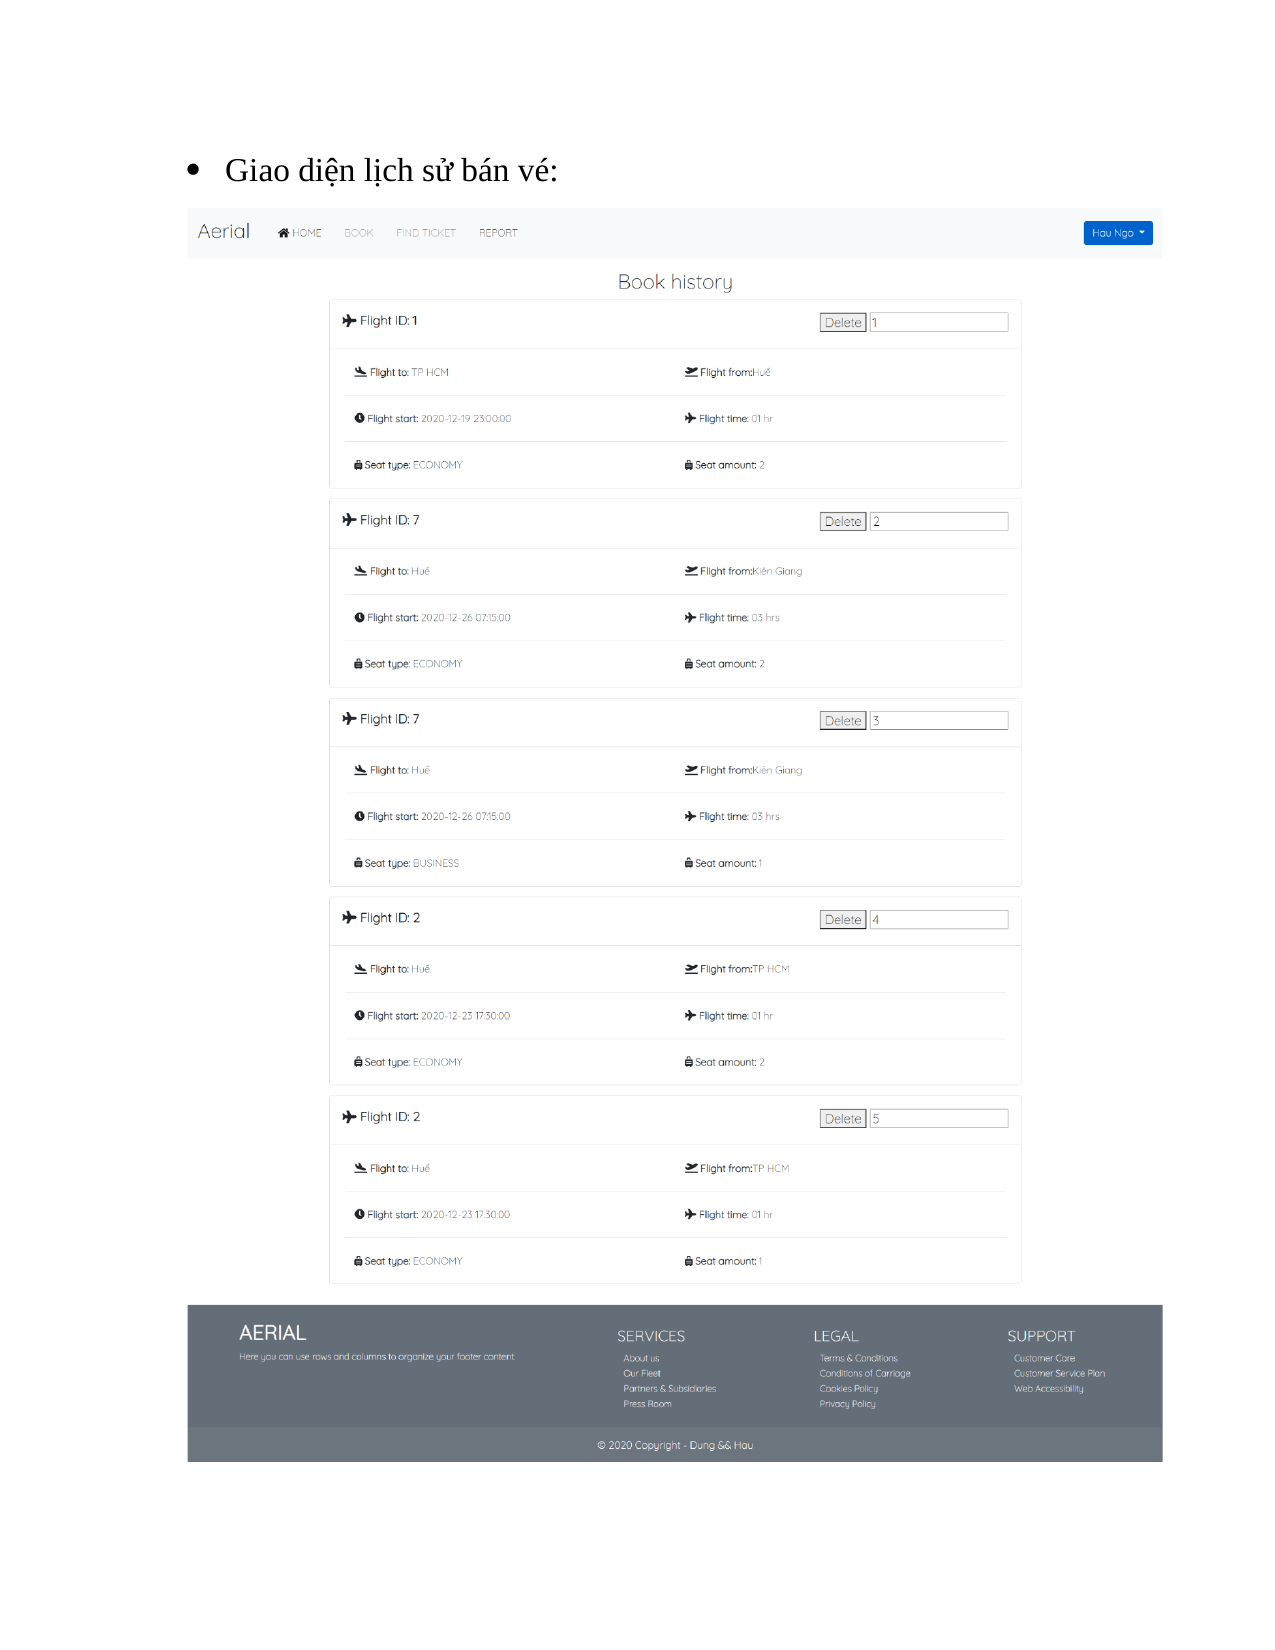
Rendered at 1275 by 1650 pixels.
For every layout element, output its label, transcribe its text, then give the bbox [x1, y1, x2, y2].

list Giao diện lịch sử bán vé: [187, 150, 1125, 188]
picture [187, 208, 1163, 1462]
